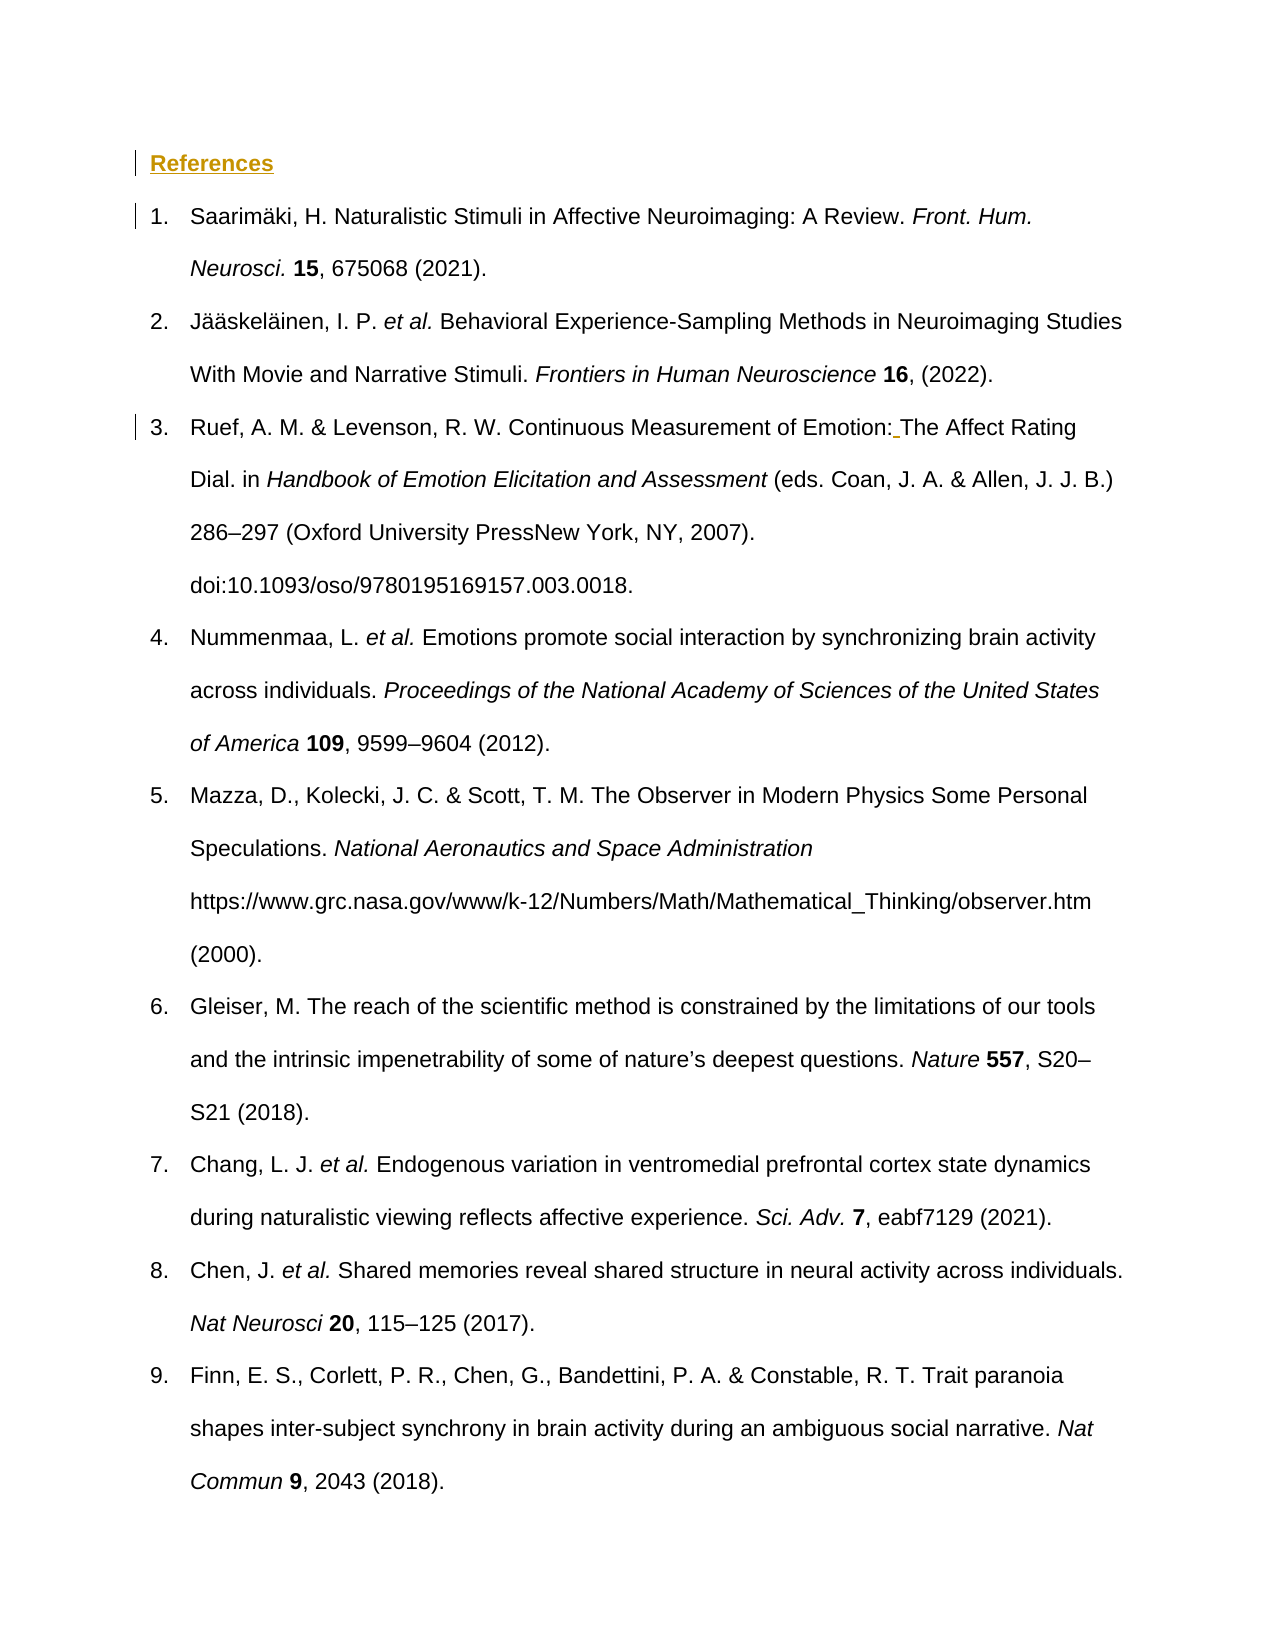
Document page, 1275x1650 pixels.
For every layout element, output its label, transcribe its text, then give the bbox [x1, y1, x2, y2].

text 1. Saarimäki, H. Naturalistic Stimuli in Affective Neuroimaging: A Review. Front. Hum. Neurosci. 15, 675068 (2021). [150, 203, 1125, 282]
text 8. Chen, J. et al. Shared memories reveal shared structure in neural activity across individuals. Nat Neurosci 20, 115–125 (2017). [150, 1257, 1125, 1336]
text 6. Gleiser, M. The reach of the scientific method is constrained by the limitations of our tools and the intrinsic impenetrability of some of nature’s deepest questions. Nature 557, S20–S21 (2018). [150, 993, 1125, 1125]
text 5. Mazza, D., Kolecki, J. C. & Scott, T. M. The Observer in Modern Physics Some Personal Speculations. National Aeronautics and Space Administration https://www.grc.nasa.gov/www/k-12/Numbers/Math/Mathematical_Thinking/observer.htm (2000). [150, 782, 1125, 967]
text 7. Chang, L. J. et al. Endogenous variation in ventromedial prefrontal cortex state dynamics during naturalistic viewing reflects affective experience. Sci. Adv. 7, eabf7129 (2021). [150, 1151, 1125, 1231]
text 2. Jääskeläinen, I. P. et al. Behavioral Experience-Sampling Methods in Neuroimaging Studies With Movie and Narrative Stimuli. Frontiers in Human Neuroscience 16, (2022). [150, 308, 1125, 387]
text 3. Ruef, A. M. & Levenson, R. W. Continuous Measurement of Emotion:The Affect Rating Dial. in Handbook of Emotion Elicitation and Assessment (eds. Coan, J. A. & Allen, J. J. B.) 286–297 (Oxford University PressNew York, NY, 2007). doi:10.1093/oso/9780195169157.003.0018. [150, 413, 1125, 598]
text 9. Finn, E. S., Corlett, P. R., Chen, G., Bandettini, P. A. & Constable, R. T. Trait paranoia shapes inter-subject synchrony in brain activity during an ambiguous social narrative. Nat Commun 9, 2043 (2018). [150, 1362, 1125, 1494]
text 4. Nummenmaa, L. et al. Emotions promote social interaction by synchronizing brain activity across individuals. Proceedings of the National Academy of Sciences of the United States of America 109, 9599–9604 (2012). [150, 624, 1125, 756]
